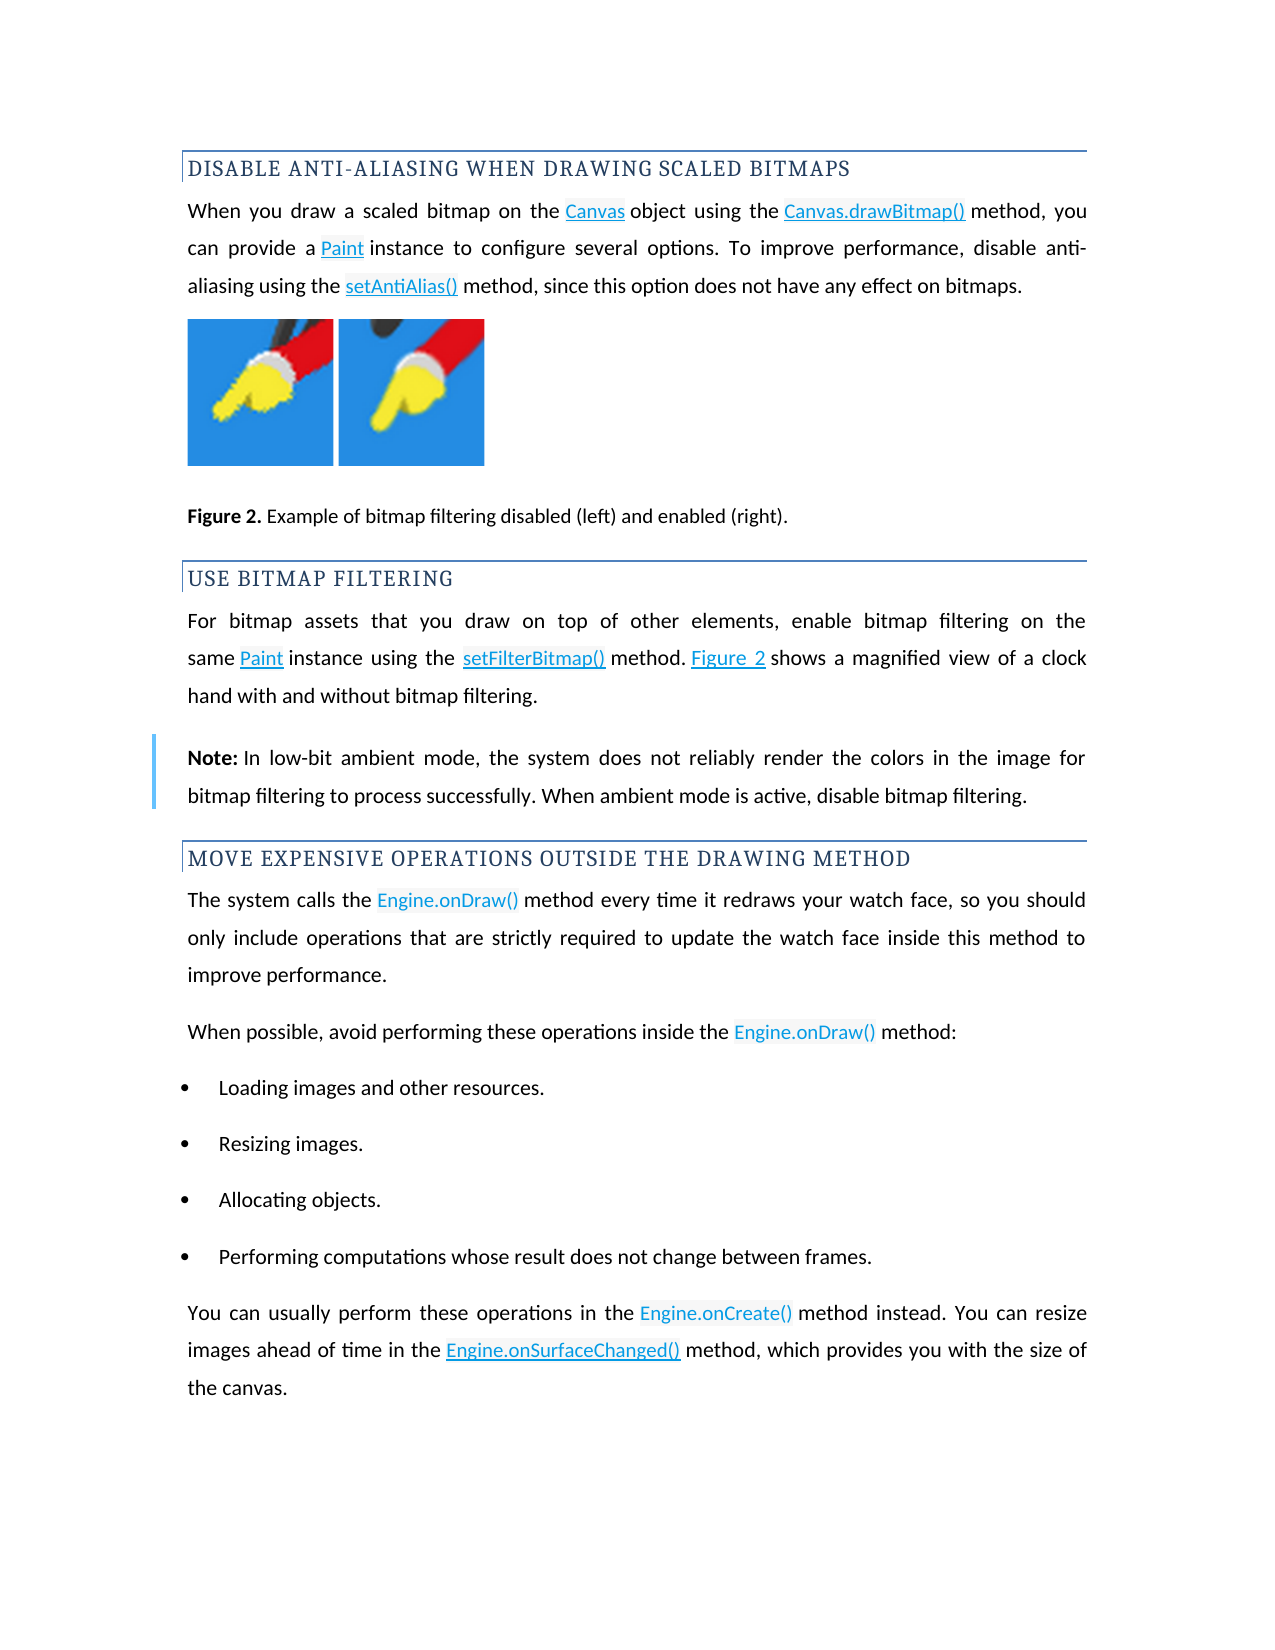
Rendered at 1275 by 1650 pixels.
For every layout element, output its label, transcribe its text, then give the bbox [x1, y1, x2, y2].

text For bitmap assets that you draw on top of other elements, enable bitmap filtering on the same Paint instance using the setFilterBitmap() method. Figure 2 shows a magnified view of a clock hand with and without bitmap filtering. [187, 596, 1087, 709]
subtitle Move Expensive Operations Outside the Drawing Method [183, 842, 1087, 872]
list Performing computations whose result does not change between frames. [181, 1232, 1087, 1269]
subtitle Disable Anti-Aliasing when Drawing Scaled Bitmaps [183, 152, 1087, 182]
list Resizing images. [181, 1119, 1087, 1157]
picture [187, 319, 334, 466]
text Note: In low-bit ambient mode, the system does not reliably render the colors in the image for bitmap filtering to process successfully. When ambient mode is active, disable bitmap filtering. [156, 734, 1087, 809]
picture [338, 319, 485, 466]
text You can usually perform these operations in the Engine.onCreate() method instead. You can resize images ahead of time in the Engine.onSurfaceChanged() method, which provides you with the size of the canvas. [187, 1288, 1087, 1401]
text When you draw a scaled bitmap on the Canvas object using the Canvas.drawBitmap() method, you can provide a Paint instance to configure several options. To improve performance, disable anti-aliasing using the setAntiAlias() method, since this option does not have any effect on bitmaps. [187, 186, 1087, 298]
text When possible, avoid performing these operations inside the Engine.onDraw() method: [187, 1007, 1087, 1044]
text Figure 2. Example of bitmap filtering disabled (left) and enabled (right). [187, 491, 1087, 529]
subtitle Use bitmap filtering [183, 562, 1087, 592]
text The system calls the Engine.onDraw() method every time it redraws your watch face, so you should only include operations that are strictly required to update the watch face inside this method to improve performance. [187, 876, 1087, 988]
list Loading images and other resources. [181, 1063, 1087, 1101]
list Allocating objects. [181, 1176, 1087, 1213]
